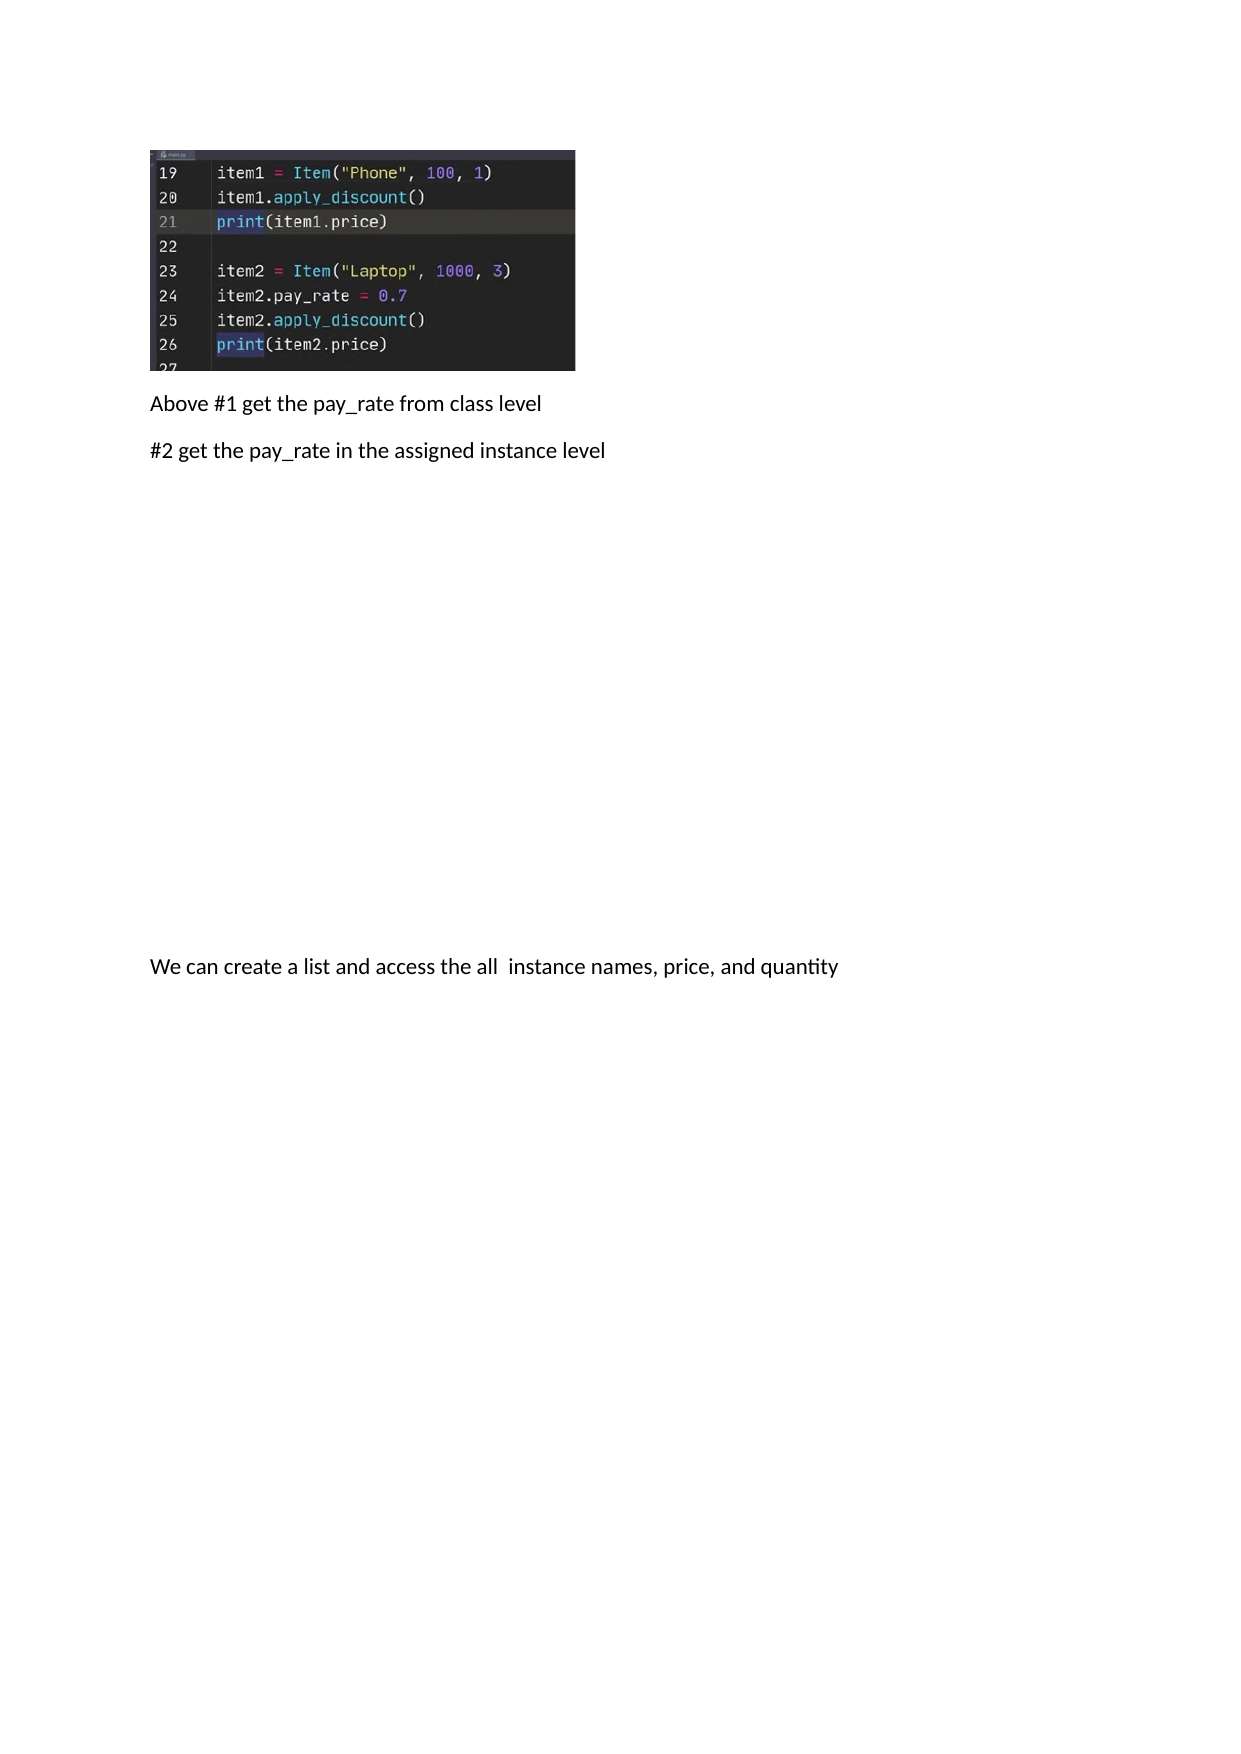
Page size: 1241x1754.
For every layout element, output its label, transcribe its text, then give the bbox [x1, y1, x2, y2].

text Above #1 get the pay_rate from class level [150, 389, 1090, 417]
text #2 get the pay_rate in the assigned instance level [150, 436, 1090, 464]
text We can create a list and access the all instance names, price, and quantity [150, 952, 1090, 980]
picture [150, 150, 576, 371]
